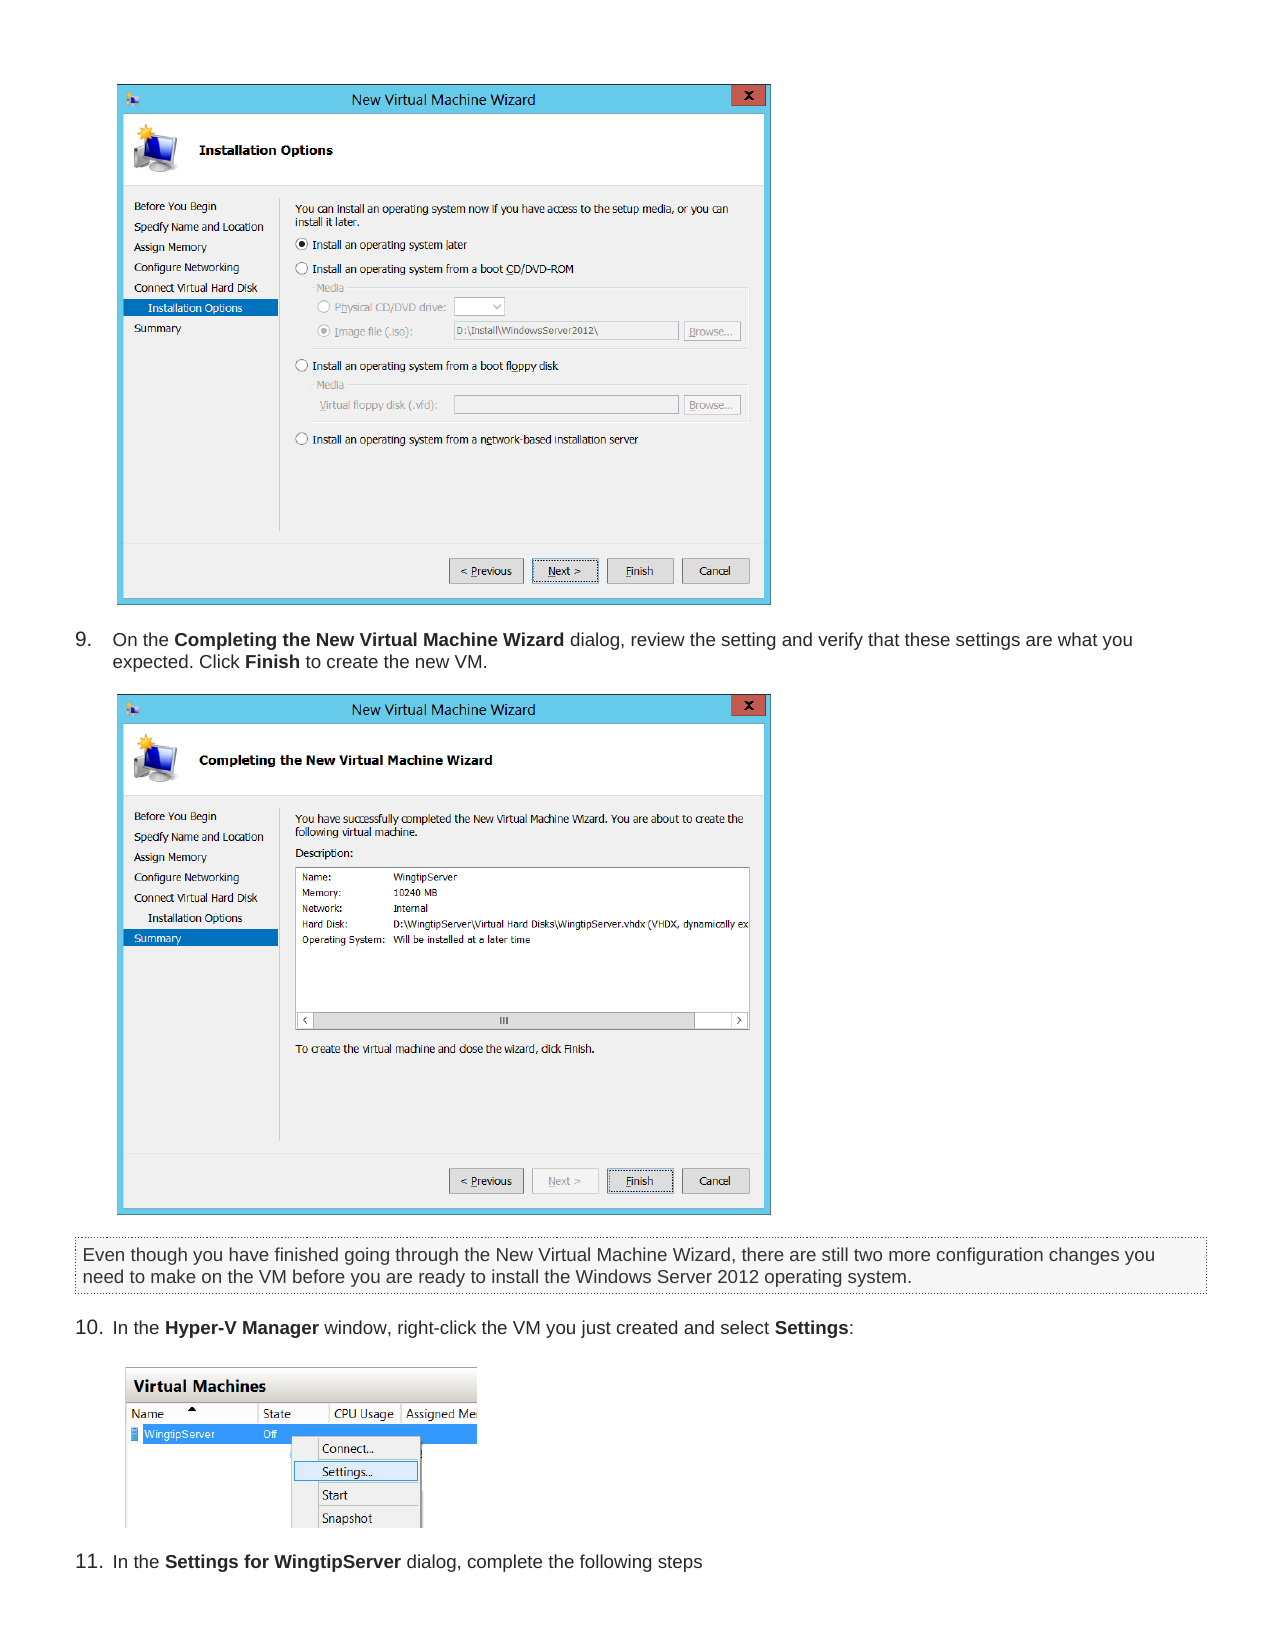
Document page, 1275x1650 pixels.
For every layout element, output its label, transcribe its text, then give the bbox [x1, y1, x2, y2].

text In the Hyper-V Manager window, right-click the VM you just created and select Settings: [75, 1315, 1200, 1339]
text Even though you have finished going through the New Virtual Machine Wizard, there are still two more configuration changes you need to make on the VM before you are ready to install the Windows Server 2012 operating system. [75, 1237, 1207, 1294]
text On the Completing the New Virtual Machine Wizard dialog, review the setting and verify that these settings are what you expected. Click Finish to create the new VM. [75, 627, 1200, 672]
text In the Settings for WingtipServer dialog, complete the following steps [75, 1549, 1200, 1573]
picture [117, 1361, 477, 1528]
picture [117, 84, 771, 605]
picture [117, 694, 771, 1215]
